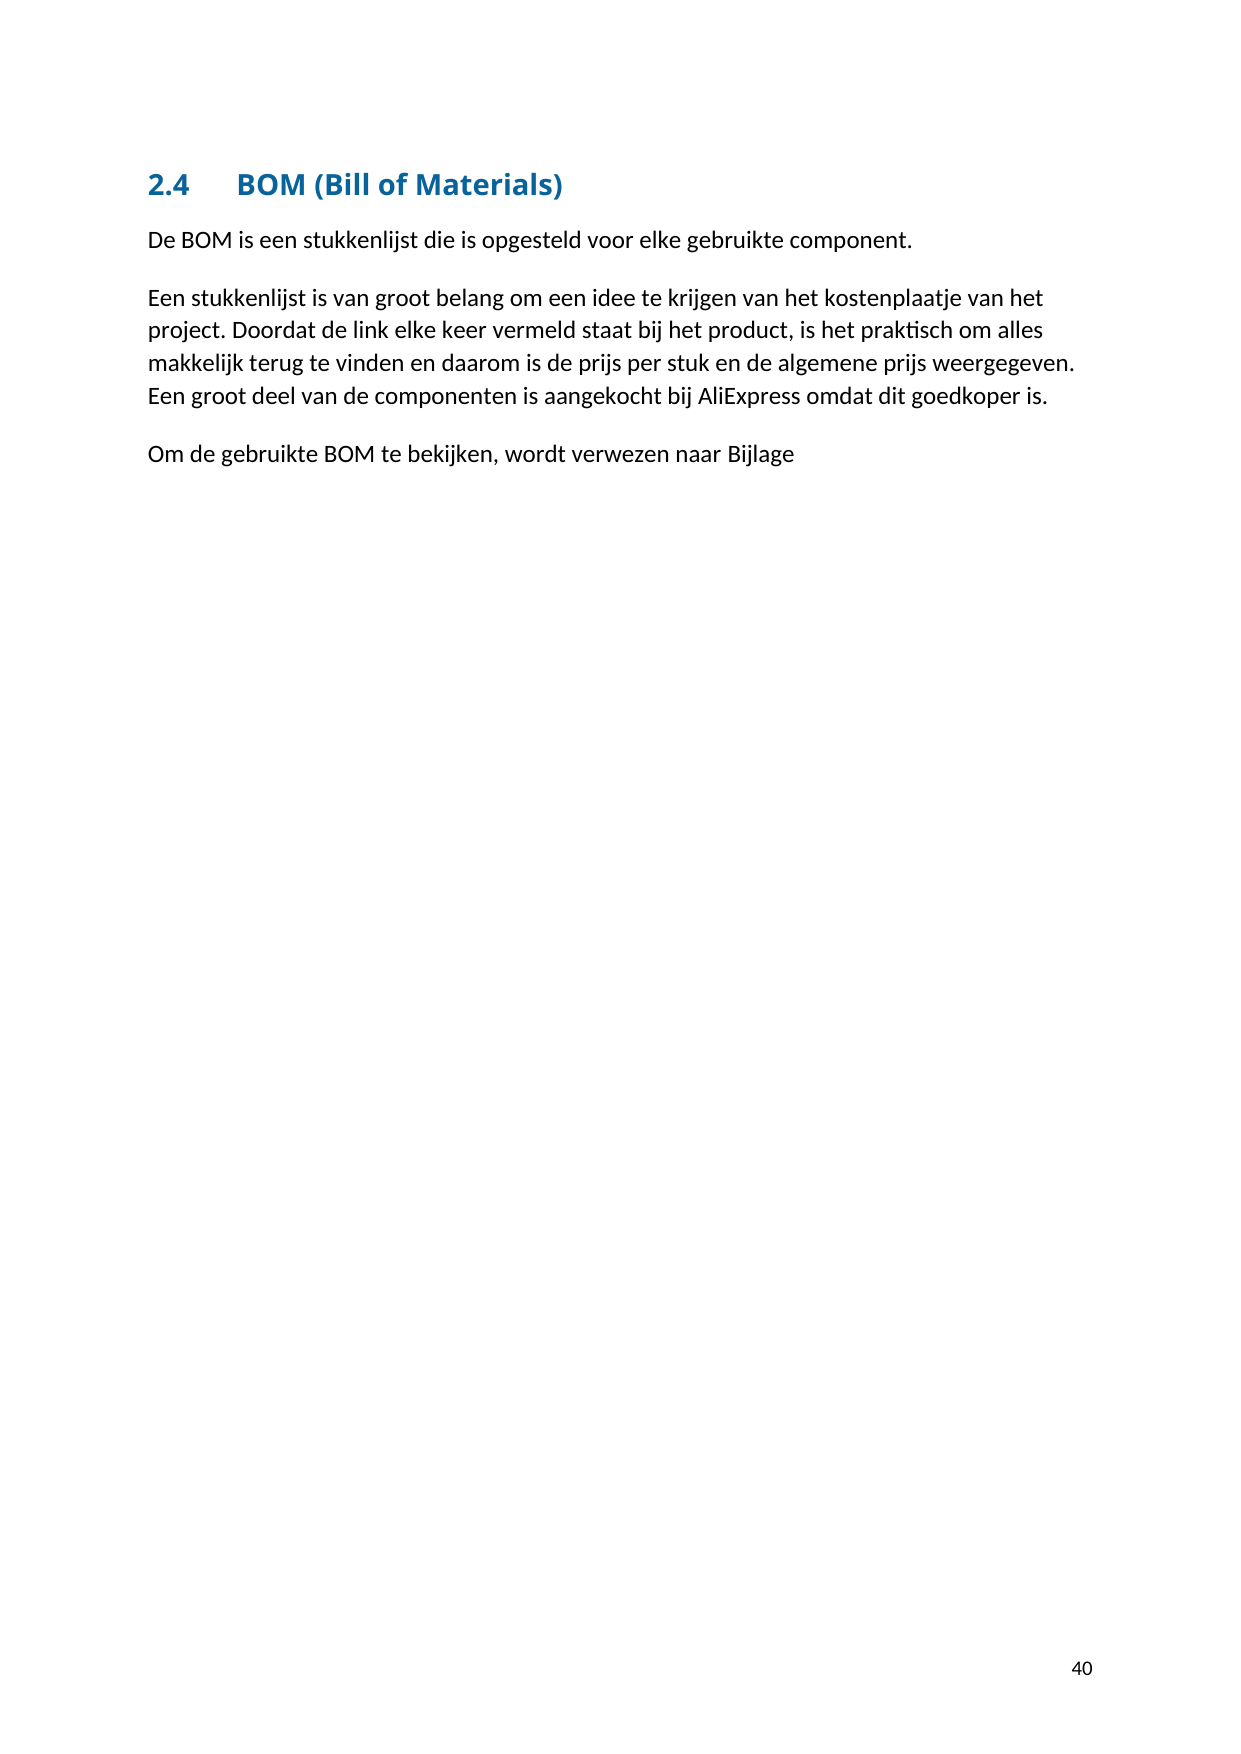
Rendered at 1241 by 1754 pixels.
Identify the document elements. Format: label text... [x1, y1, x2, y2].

text Om de gebruikte BOM te bekijken, wordt verwezen naar Bijlage 4 [148, 438, 1093, 469]
text Een stukkenlijst is van groot belang om een idee te krijgen van het kostenplaatje van het project. Doordat de link elke keer vermeld staat bij het product, is het praktisch om alles makkelijk terug te vinden en daarom is de prijs per stuk en de algemene prijs weergegeven. Een groot deel van de componenten is aangekocht bij AliExpress omdat dit goedkoper is. [148, 282, 1093, 411]
subtitle BOM (Bill of Materials) [148, 164, 1093, 204]
text De BOM is een stukkenlijst die is opgesteld voor elke gebruikte component. [148, 224, 1093, 254]
